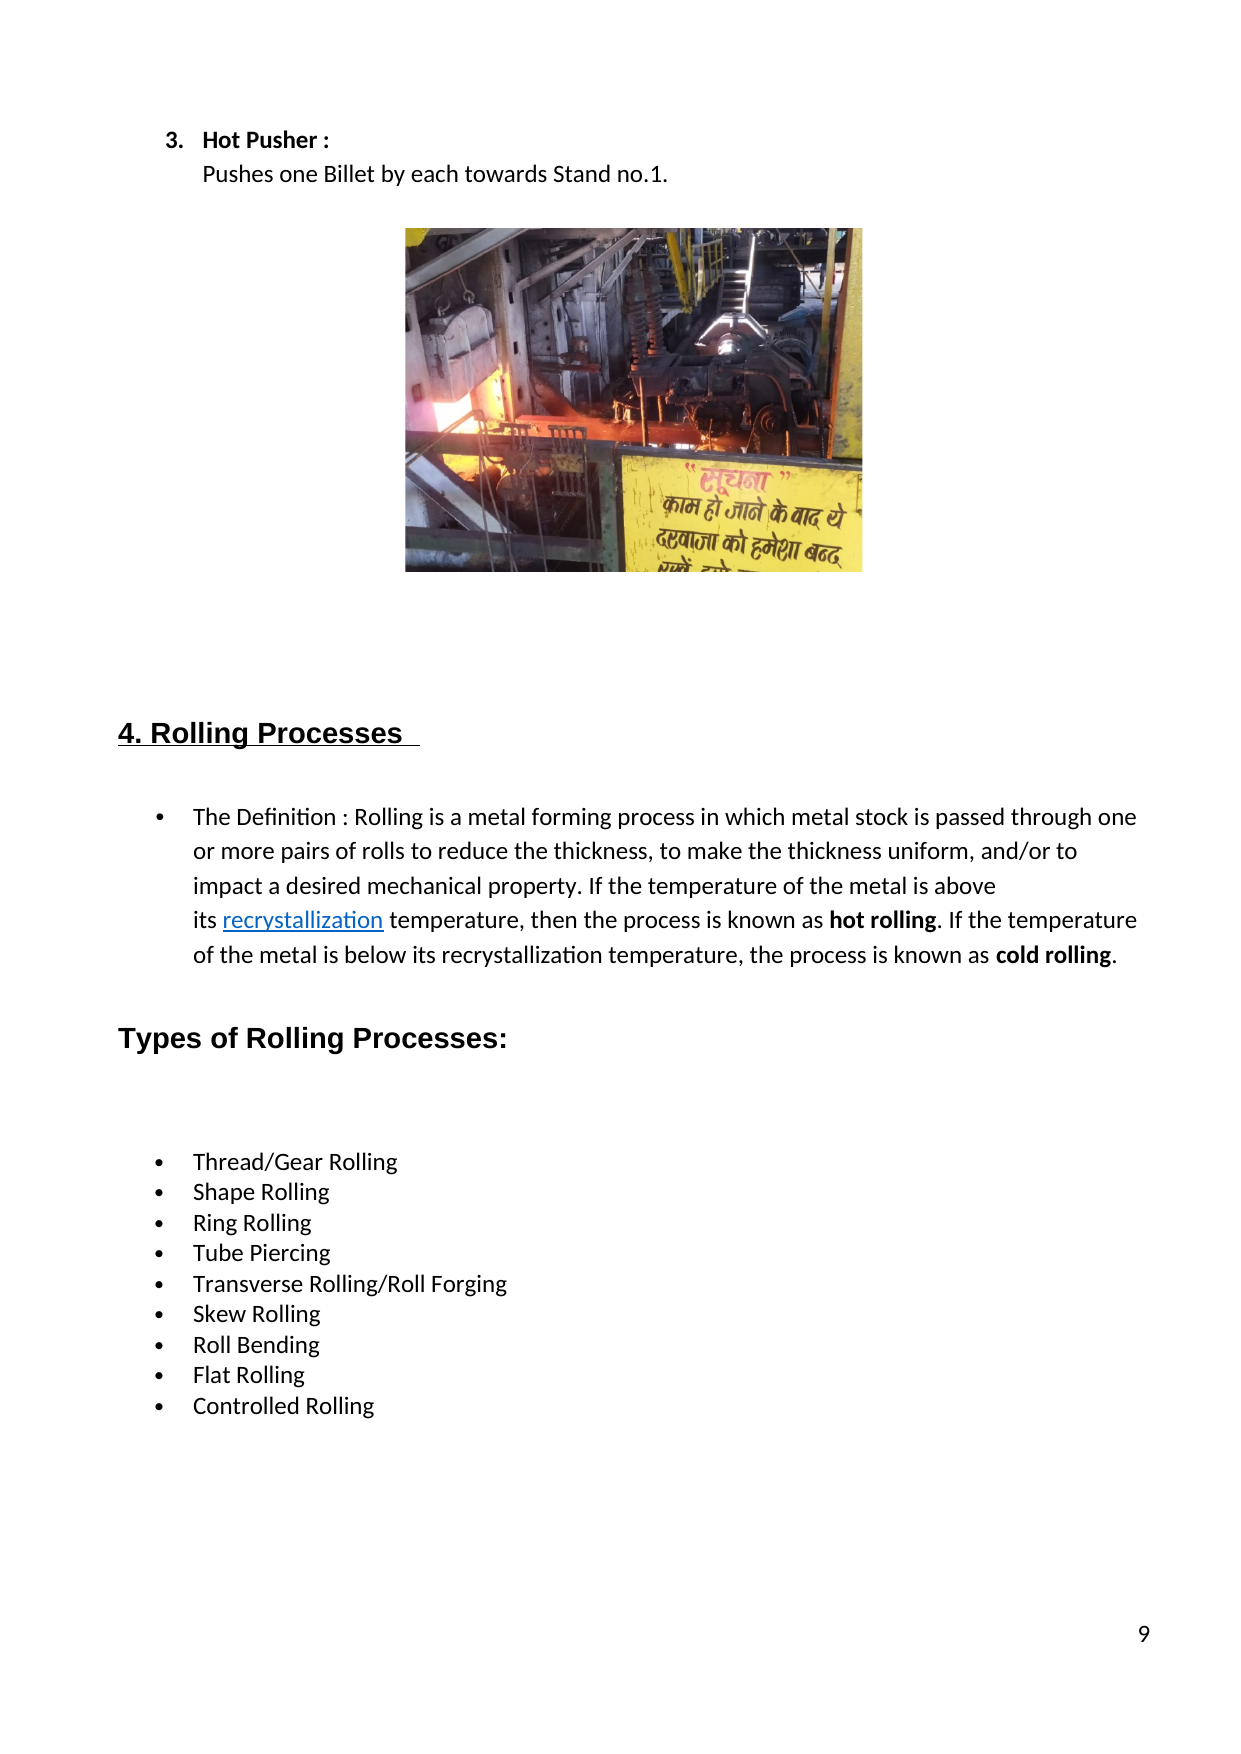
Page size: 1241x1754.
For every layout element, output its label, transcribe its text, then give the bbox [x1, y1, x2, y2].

subtitle Types of Rolling Processes: [118, 1021, 1150, 1054]
list Controlled Rolling [155, 1390, 1150, 1420]
list Roll Bending [155, 1329, 1150, 1359]
list Ring Rolling [155, 1207, 1150, 1237]
picture [405, 228, 863, 572]
list Tube Piercing [155, 1237, 1150, 1268]
list Pushes one Billet by each towards Stand no.1. [202, 158, 1150, 189]
list Hot Pusher : [165, 124, 1150, 154]
list The Definition : Rolling is a metal forming process in which metal stock is passed through one or more pairs of rolls to reduce the thickness, to make the thickness uniform, and/or to impact a desired mechanical property. If the temperature of the metal is above its recrystallization temperature, then the process is known as hot rolling. If the temperature of the metal is below its recrystallization temperature, the process is known as cold rolling. [155, 801, 1150, 969]
list Thread/Gear Rolling [155, 1146, 1150, 1176]
list Shape Rolling [155, 1176, 1150, 1207]
list Skew Rolling [155, 1298, 1150, 1329]
list Flat Rolling [155, 1359, 1150, 1390]
list Transverse Rolling/Roll Forging [155, 1268, 1150, 1298]
subtitle 4. Rolling Processes [118, 716, 1150, 749]
